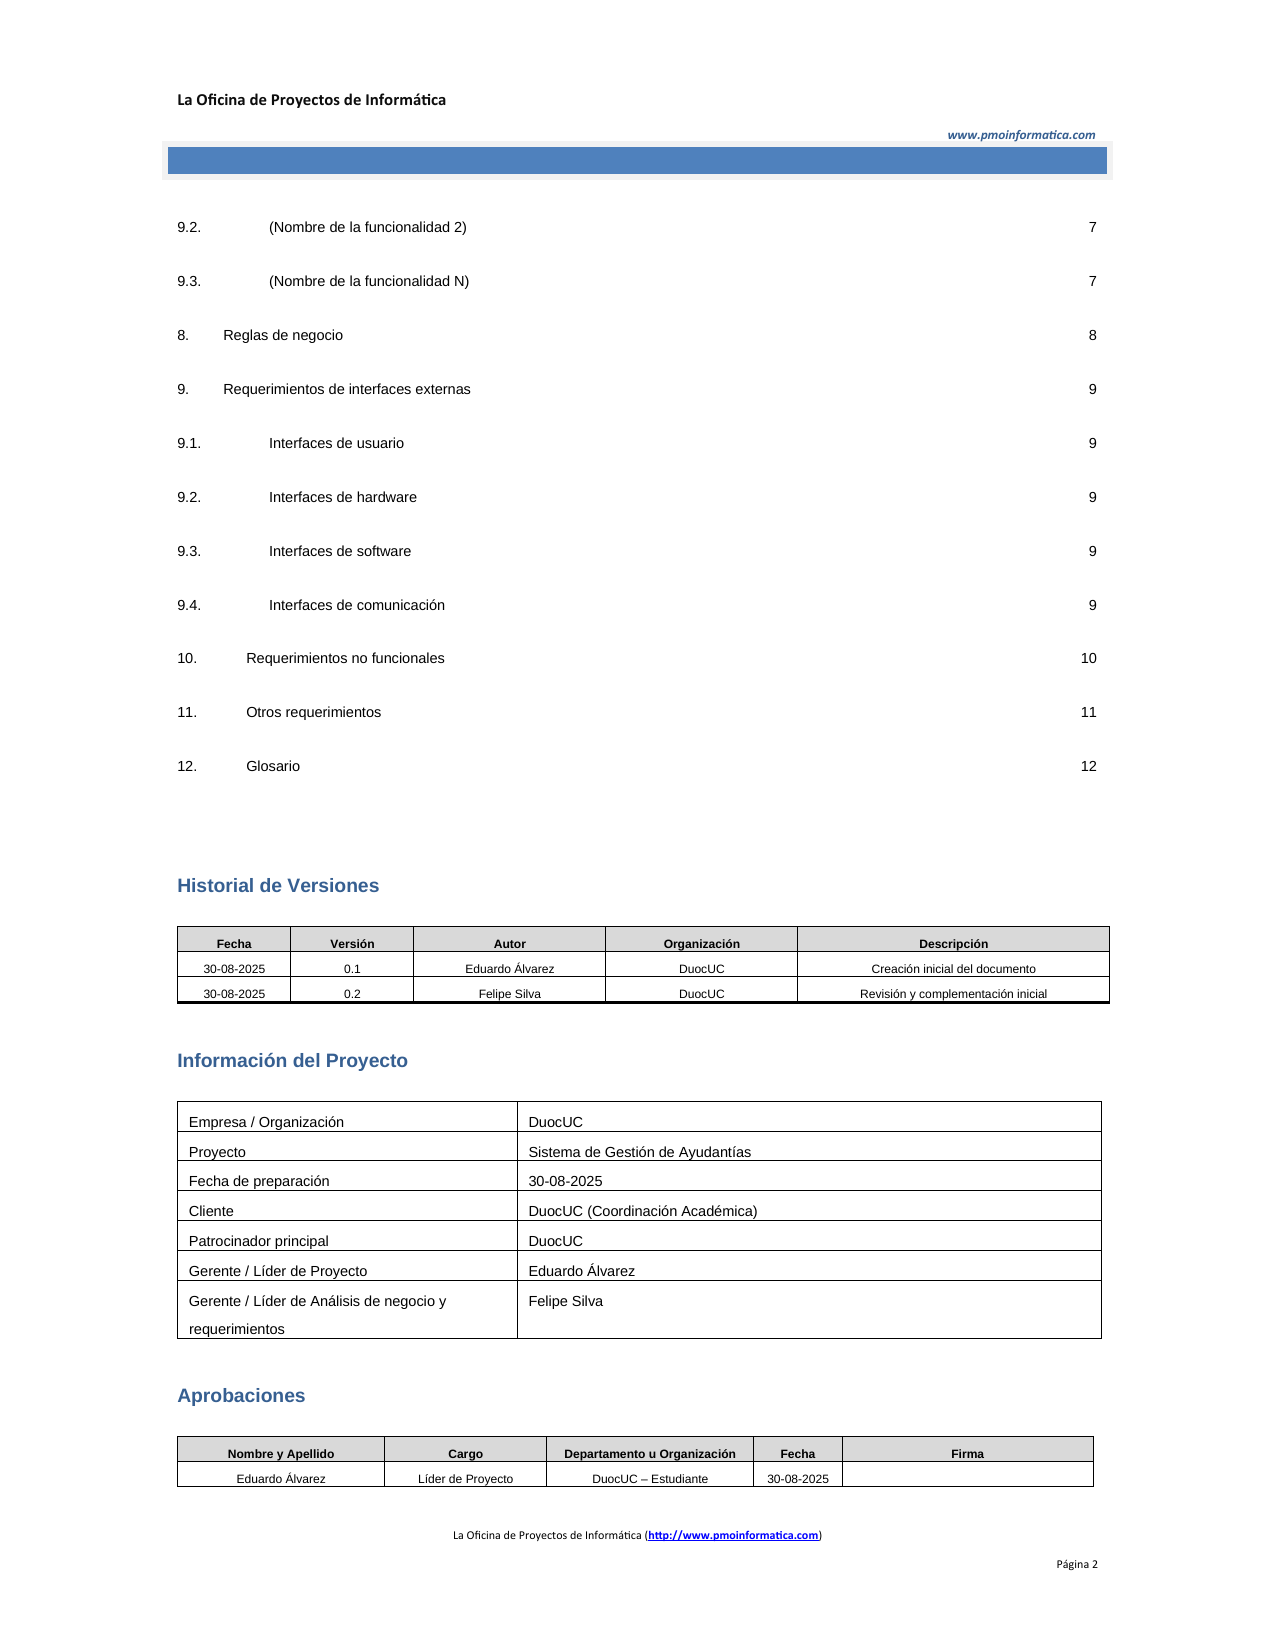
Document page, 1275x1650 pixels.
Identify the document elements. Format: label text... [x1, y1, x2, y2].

table_cell DuocUC – Estudiante [547, 1462, 753, 1486]
table_cell DuocUC [606, 952, 797, 976]
table_cell Gerente / Líder de Análisis de negocio y requerimientos [178, 1281, 517, 1338]
text Aprobaciones [177, 1368, 1098, 1407]
table_cell DuocUC [518, 1221, 1101, 1250]
table_header DuocUC [518, 1102, 1101, 1131]
table_header Descripción [798, 927, 1109, 951]
table_header Departamento u Organización [547, 1437, 753, 1461]
table_header Versión [291, 927, 413, 951]
table_header Empresa / Organización [178, 1102, 517, 1131]
table_cell Gerente / Líder de Proyecto [178, 1251, 517, 1279]
table_cell Proyecto [178, 1132, 517, 1160]
table_cell 30-08-2025 [178, 977, 290, 1001]
table_header Nombre y Apellido [178, 1437, 384, 1461]
table_cell 0.2 [291, 977, 413, 1001]
table_cell Líder de Proyecto [385, 1462, 546, 1486]
table_cell Sistema de Gestión de Ayudantías [518, 1132, 1101, 1160]
table_cell Revisión y complementación inicial [798, 977, 1109, 1001]
table_cell [843, 1462, 1093, 1486]
text Historial de Versiones [177, 858, 1098, 897]
table_cell 0.1 [291, 952, 413, 976]
table_cell Fecha de preparación [178, 1161, 517, 1190]
table_cell Felipe Silva [414, 977, 605, 1001]
table_cell Creación inicial del documento [798, 952, 1109, 976]
table_cell Eduardo Álvarez [518, 1251, 1101, 1279]
table_header Firma [843, 1437, 1093, 1461]
table_header Fecha [754, 1437, 842, 1461]
text Información del Proyecto [177, 1033, 1098, 1072]
table_cell Felipe Silva [518, 1281, 1101, 1338]
table_cell Eduardo Álvarez [178, 1462, 384, 1486]
table_cell Patrocinador principal [178, 1221, 517, 1250]
table_header Organización [606, 927, 797, 951]
table_cell Eduardo Álvarez [414, 952, 605, 976]
table_cell 30-08-2025 [754, 1462, 842, 1486]
table_cell 30-08-2025 [518, 1161, 1101, 1190]
table_header Cargo [385, 1437, 546, 1461]
table_cell 30-08-2025 [178, 952, 290, 976]
table_header Fecha [178, 927, 290, 951]
table_cell DuocUC (Coordinación Académica) [518, 1191, 1101, 1220]
table_cell DuocUC [606, 977, 797, 1001]
table_cell Cliente [178, 1191, 517, 1220]
table_header Autor [414, 927, 605, 951]
